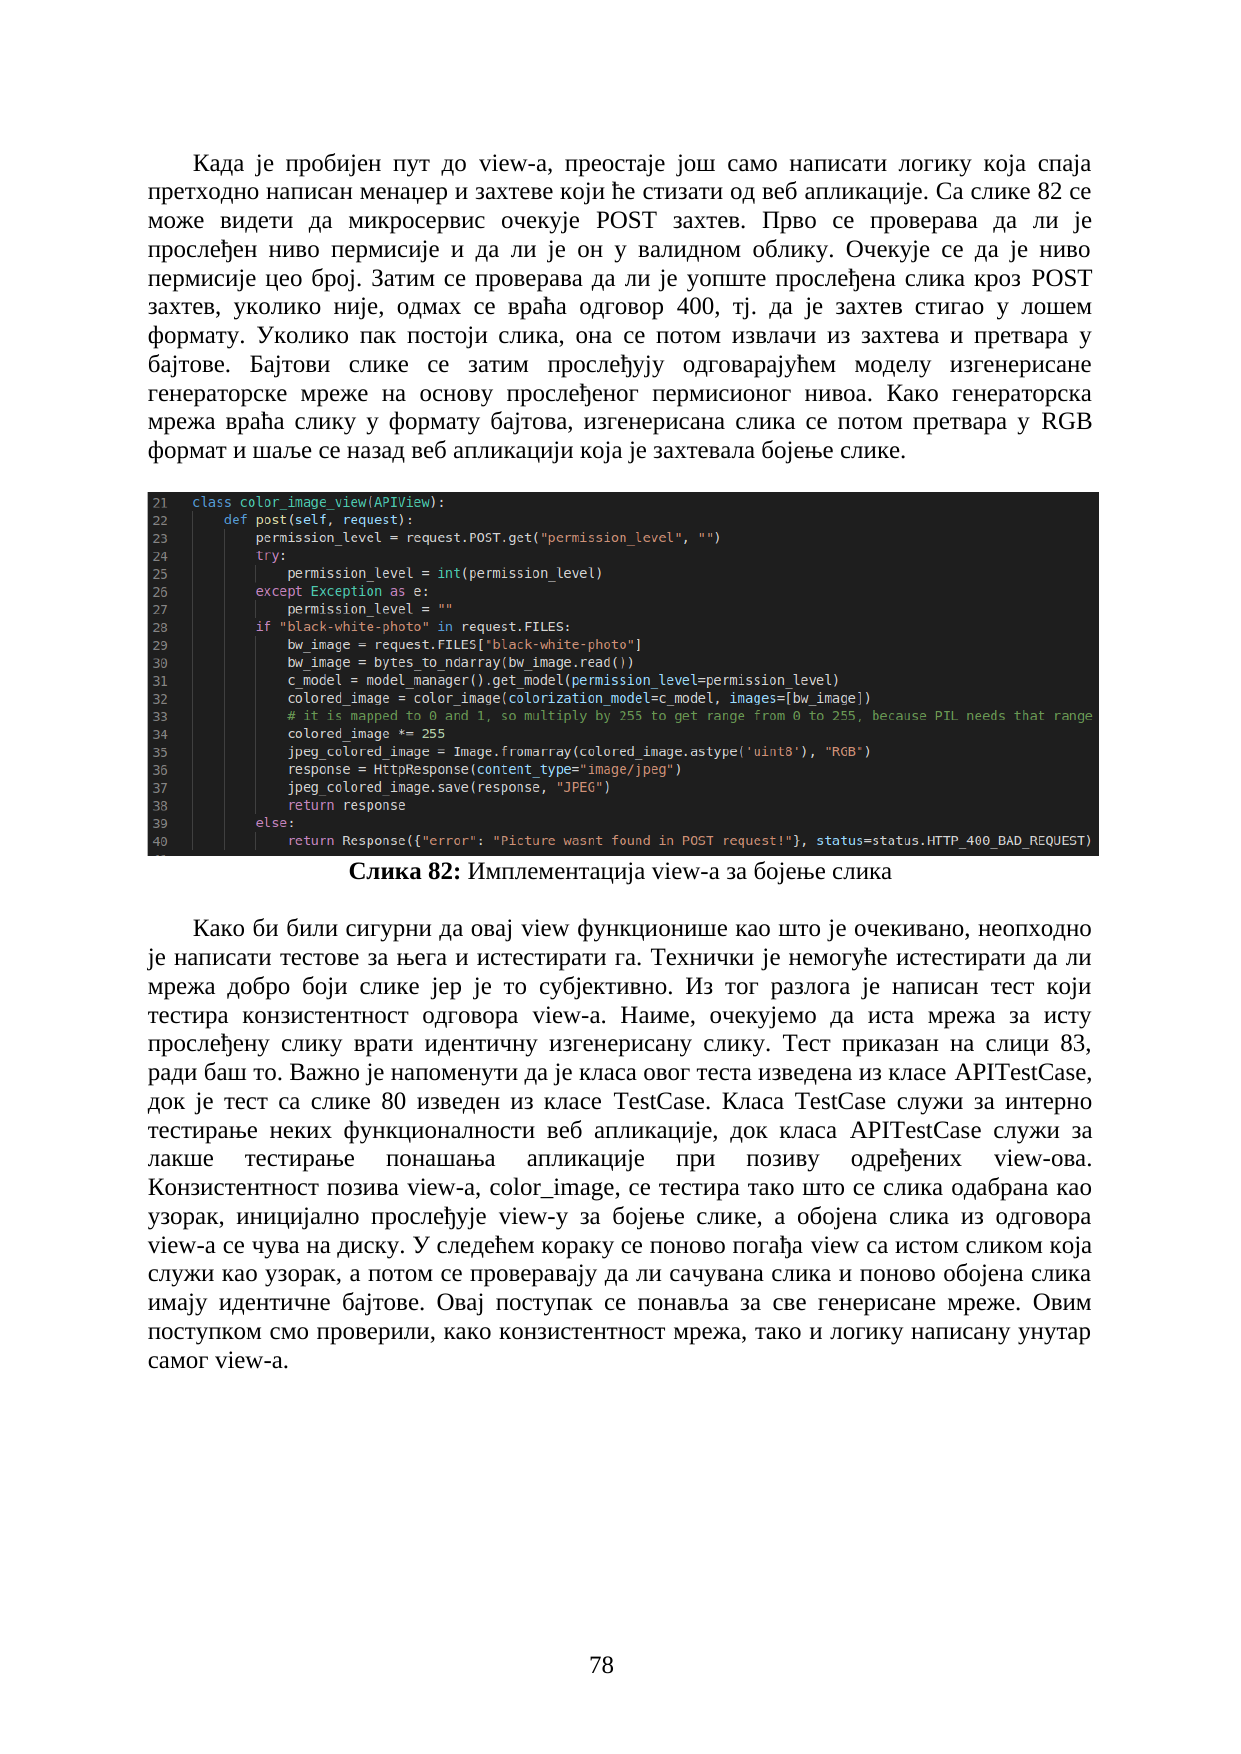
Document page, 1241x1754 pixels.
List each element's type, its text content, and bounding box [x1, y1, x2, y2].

picture [147, 492, 1099, 856]
text Слика 82: Имплементација view-а за бојење слика [148, 856, 1092, 885]
text Када је пробијен пут до view-а, преостаје још само написати логику која спаја претходно написан менаџер и захтеве који ће стизати од веб апликације. Са слике 82 се може видети да микросервис очекује POST захтев. Прво се проверава да ли је прослеђен ниво пермисије и да ли је он у валидном облику. Очекује се да је ниво пермисије цео број. Затим се проверава да ли је уопште прослеђена слика кроз POST захтев, уколико није, одмах се враћа одговор 400, тј. да је захтев стигао у лошем формату. Уколико пак постоји слика, она се потом извлачи из захтева и претвара у бајтове. Бајтови слике се затим прослеђују одговарајућем моделу изгенерисане генераторске мреже на основу прослеђеног пермисионог нивоа. Како генераторска мрежа враћа слику у формату бајтова, изгенерисана слика се потом претвара у RGB формат и шаље се назад веб апликацији која је захтевала бојење слике. [148, 148, 1092, 464]
text Како би били сигурни да овај view функционише као што је очекивано, неопходно је написати тестове за њега и истестирати га. Технички је немогуће истестирати да ли мрежа добро боји слике јер је то субјективно. Из тог разлога је написан тест који тестира конзистентност одговора view-a. Наиме, очекујемо да иста мрежа за исту прослеђену слику врати идентичну изгенерисану слику. Тест приказан на слици 83, ради баш то. Важно је напоменути да је класа овог теста изведена из класе APITestCase, док је тест са слике 80 изведен из класе TestCase. Класа TestCase служи за интерно тестирање неких функционалности веб апликације, док класа APITestCase служи за лакше тестирање понашања апликације при позиву одређених view-ова. Конзистентност позива view-а, color_image, се тестира тако што се слика одабрана као узорак, иницијално прослеђује view-у за бојење слике, а обојена слика из одговора view-а се чува на диску. У следећем кораку се поново погађа view са истом сликом која служи као узорак, а потом се проверавају да ли сачувана слика и поново обојена слика имају идентичне бајтове. Овај поступак се понавља за све генерисане мреже. Овим поступком смо проверили, како конзистентност мрежа, тако и логику написану унутар самог view-а. [148, 913, 1092, 1373]
